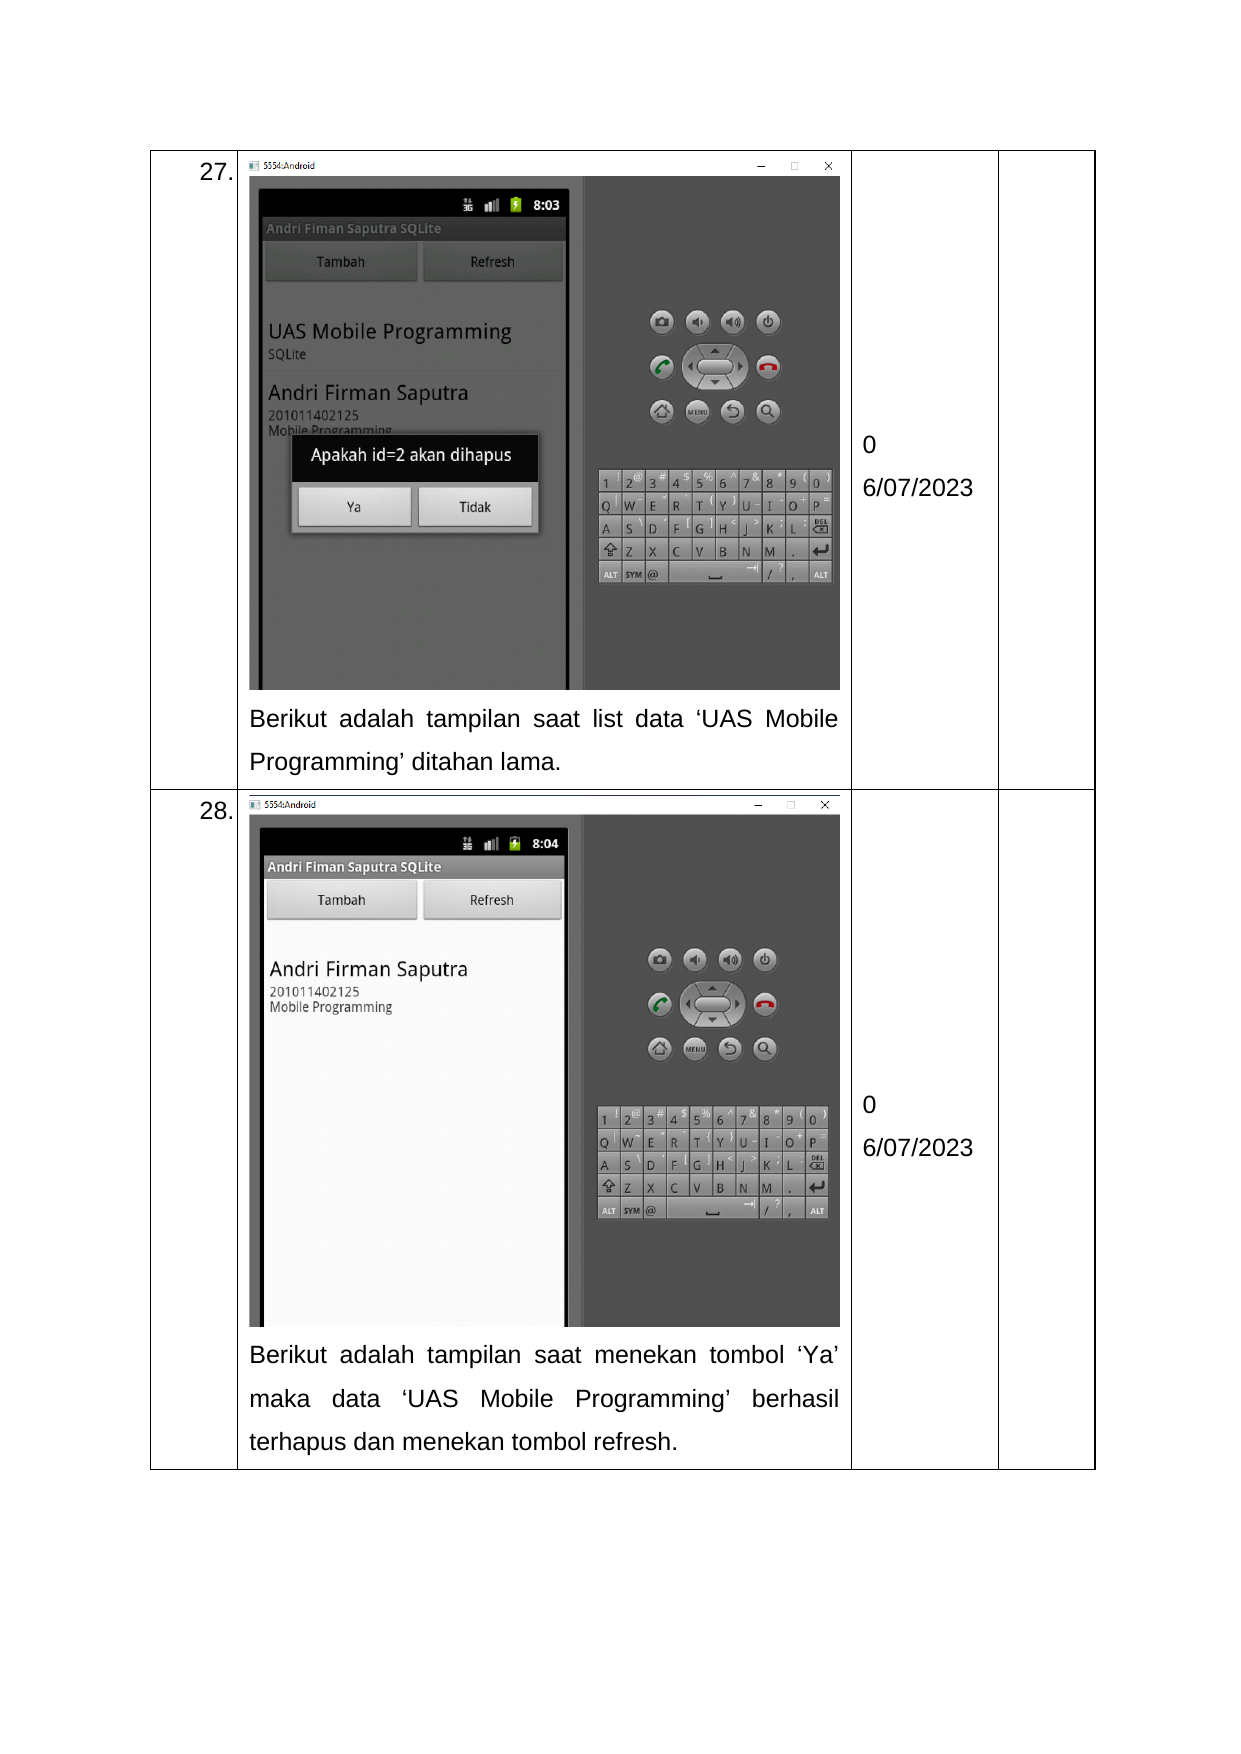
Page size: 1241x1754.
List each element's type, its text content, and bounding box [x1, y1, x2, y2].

table_cell 06/07/2023 [852, 790, 998, 1469]
table_cell 06/07/2023 [852, 151, 998, 789]
table_cell [999, 151, 1094, 789]
table_cell Berikut adalah tampilan saat list data ‘UAS Mobile Programming’ ditahan lama. [238, 151, 851, 789]
picture [249, 157, 840, 690]
table_cell [151, 790, 237, 1469]
table_cell [151, 151, 237, 789]
table_cell [999, 790, 1094, 1469]
table_cell Berikut adalah tampilan saat menekan tombol ‘Ya’ maka data ‘UAS Mobile Programming’ berhasil terhapus dan menekan tombol refresh. [238, 790, 851, 1469]
picture [249, 795, 840, 1327]
